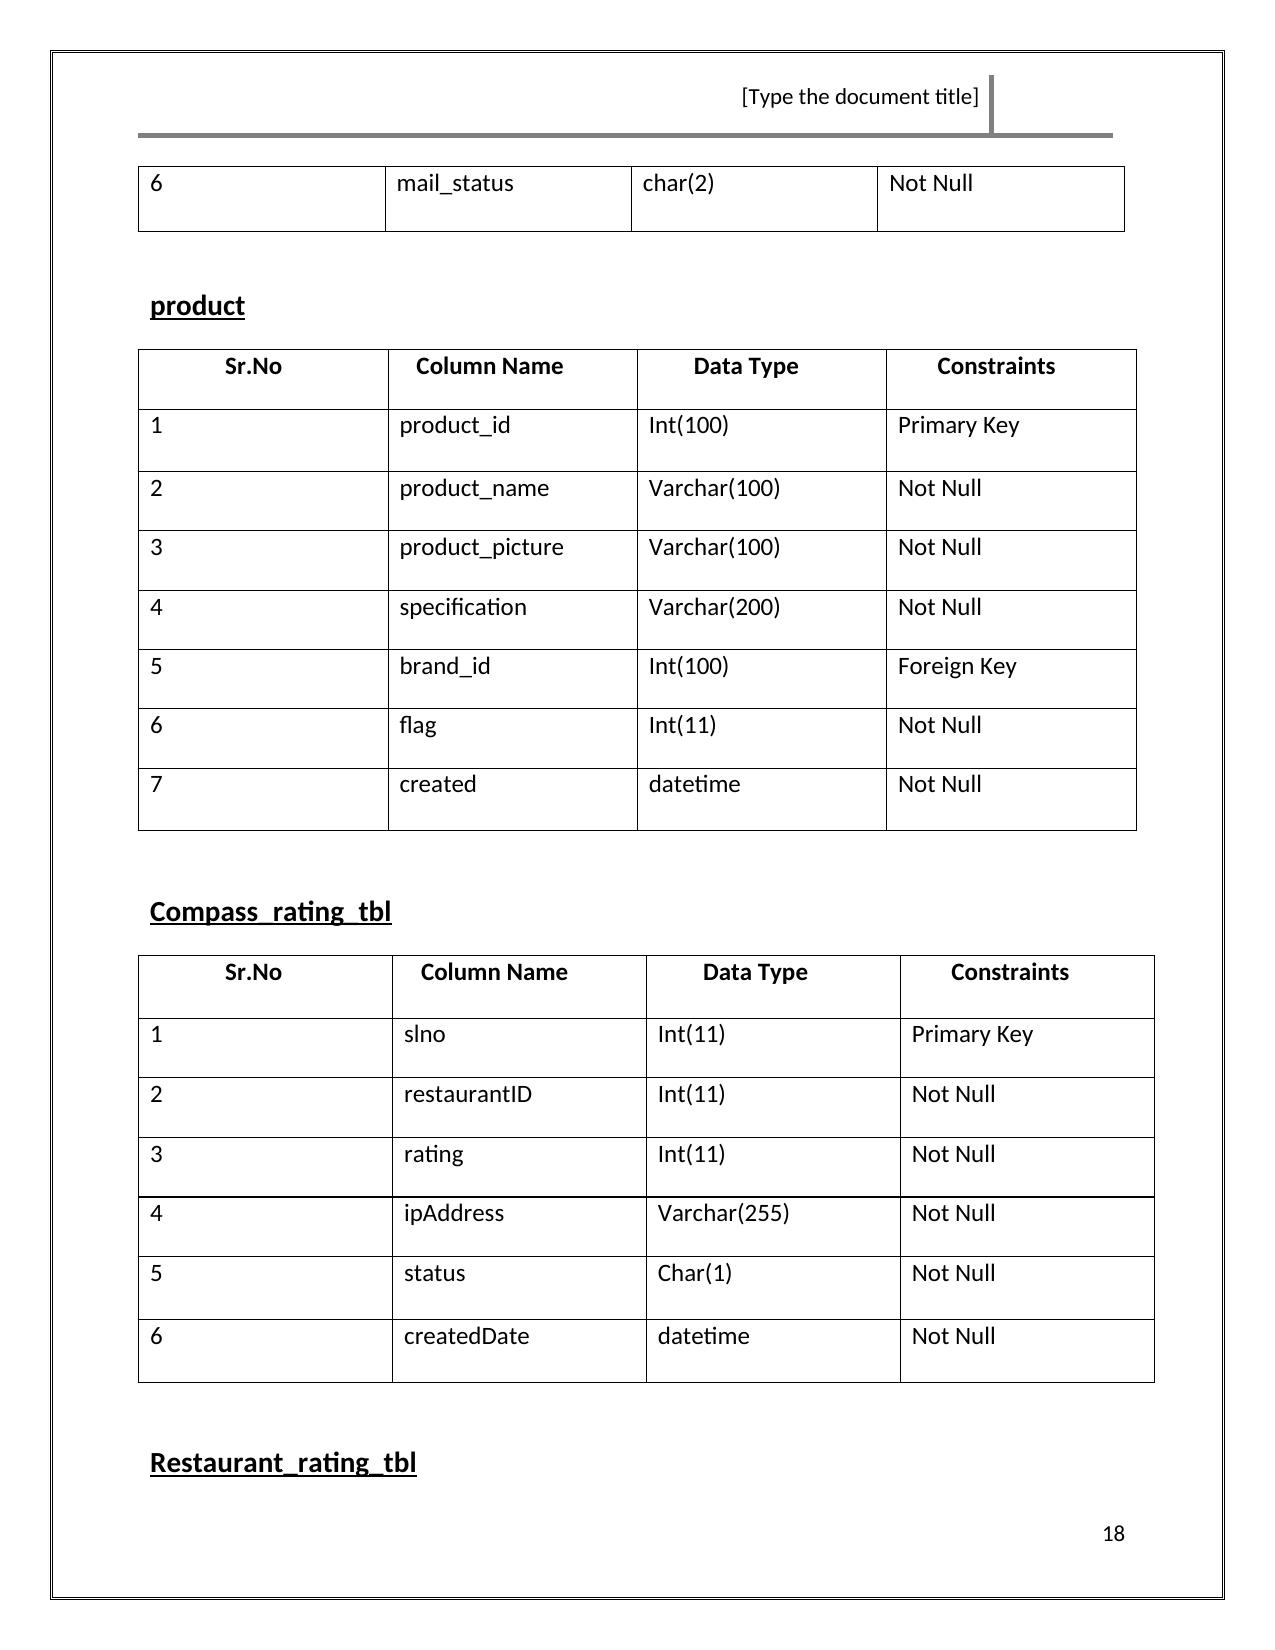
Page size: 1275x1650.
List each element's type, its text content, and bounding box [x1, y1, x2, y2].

table_cell Varchar(100) [638, 472, 886, 530]
table_cell created [389, 769, 637, 830]
table_cell restaurantID [393, 1078, 646, 1137]
table_header Sr.No [139, 956, 392, 1018]
table_cell Not Null [887, 472, 1136, 530]
table_cell Varchar(200) [638, 591, 886, 649]
table_cell ipAddress [393, 1198, 646, 1256]
table_cell 6 [139, 1320, 392, 1382]
table_cell Not Null [887, 709, 1136, 767]
table_cell Not Null [901, 1198, 1154, 1256]
table_cell 2 [139, 1078, 392, 1137]
table_cell 1 [139, 1019, 392, 1077]
table_cell char(2) [632, 167, 877, 231]
text Restaurant_rating_tbl [150, 1444, 1125, 1480]
table_cell createdDate [393, 1320, 646, 1382]
table_cell 5 [139, 650, 388, 708]
table_cell Not Null [901, 1320, 1154, 1382]
table_cell 1 [139, 410, 388, 471]
table_cell product_picture [389, 531, 637, 590]
table_cell 4 [139, 1198, 392, 1256]
table_cell 7 [139, 769, 388, 830]
table_header Column Name [393, 956, 646, 1018]
table_cell slno [393, 1019, 646, 1077]
table_cell Int(100) [638, 410, 886, 471]
table_cell product_name [389, 472, 637, 530]
table_cell Not Null [901, 1257, 1154, 1319]
table_cell Not Null [887, 769, 1136, 830]
table_cell 6 [139, 167, 385, 231]
table_cell rating [393, 1138, 646, 1196]
table_cell Int(11) [638, 709, 886, 767]
table_header Data Type [638, 350, 886, 408]
table_cell Not Null [901, 1138, 1154, 1196]
table_cell Int(100) [638, 650, 886, 708]
table_cell Not Null [887, 591, 1136, 649]
table_header Constraints [901, 956, 1154, 1018]
table_cell Primary Key [901, 1019, 1154, 1077]
table_header Constraints [887, 350, 1136, 408]
table_cell brand_id [389, 650, 637, 708]
table_cell Int(11) [647, 1078, 900, 1137]
table_cell datetime [638, 769, 886, 830]
table_cell Varchar(100) [638, 531, 886, 590]
table_cell Int(11) [647, 1138, 900, 1196]
table_cell Char(1) [647, 1257, 900, 1319]
table_header Sr.No [139, 350, 388, 408]
table_cell datetime [647, 1320, 900, 1382]
table_cell flag [389, 709, 637, 767]
table_cell 6 [139, 709, 388, 767]
table_cell Primary Key [887, 410, 1136, 471]
table_cell Not Null [887, 531, 1136, 590]
table_cell 3 [139, 1138, 392, 1196]
table_header Data Type [647, 956, 900, 1018]
table_cell 3 [139, 531, 388, 590]
table_cell product_id [389, 410, 637, 471]
table_cell 4 [139, 591, 388, 649]
table_cell Foreign Key [887, 650, 1136, 708]
text product [150, 287, 1125, 323]
table_cell Varchar(255) [647, 1198, 900, 1256]
table_cell mail_status [386, 167, 631, 231]
table_cell 5 [139, 1257, 392, 1319]
table_cell Not Null [878, 167, 1124, 231]
table_cell Int(11) [647, 1019, 900, 1077]
table_cell specification [389, 591, 637, 649]
table_cell status [393, 1257, 646, 1319]
table_header Column Name [389, 350, 637, 408]
table_cell 2 [139, 472, 388, 530]
table_cell Not Null [901, 1078, 1154, 1137]
text Compass_rating_tbl [150, 893, 1125, 928]
